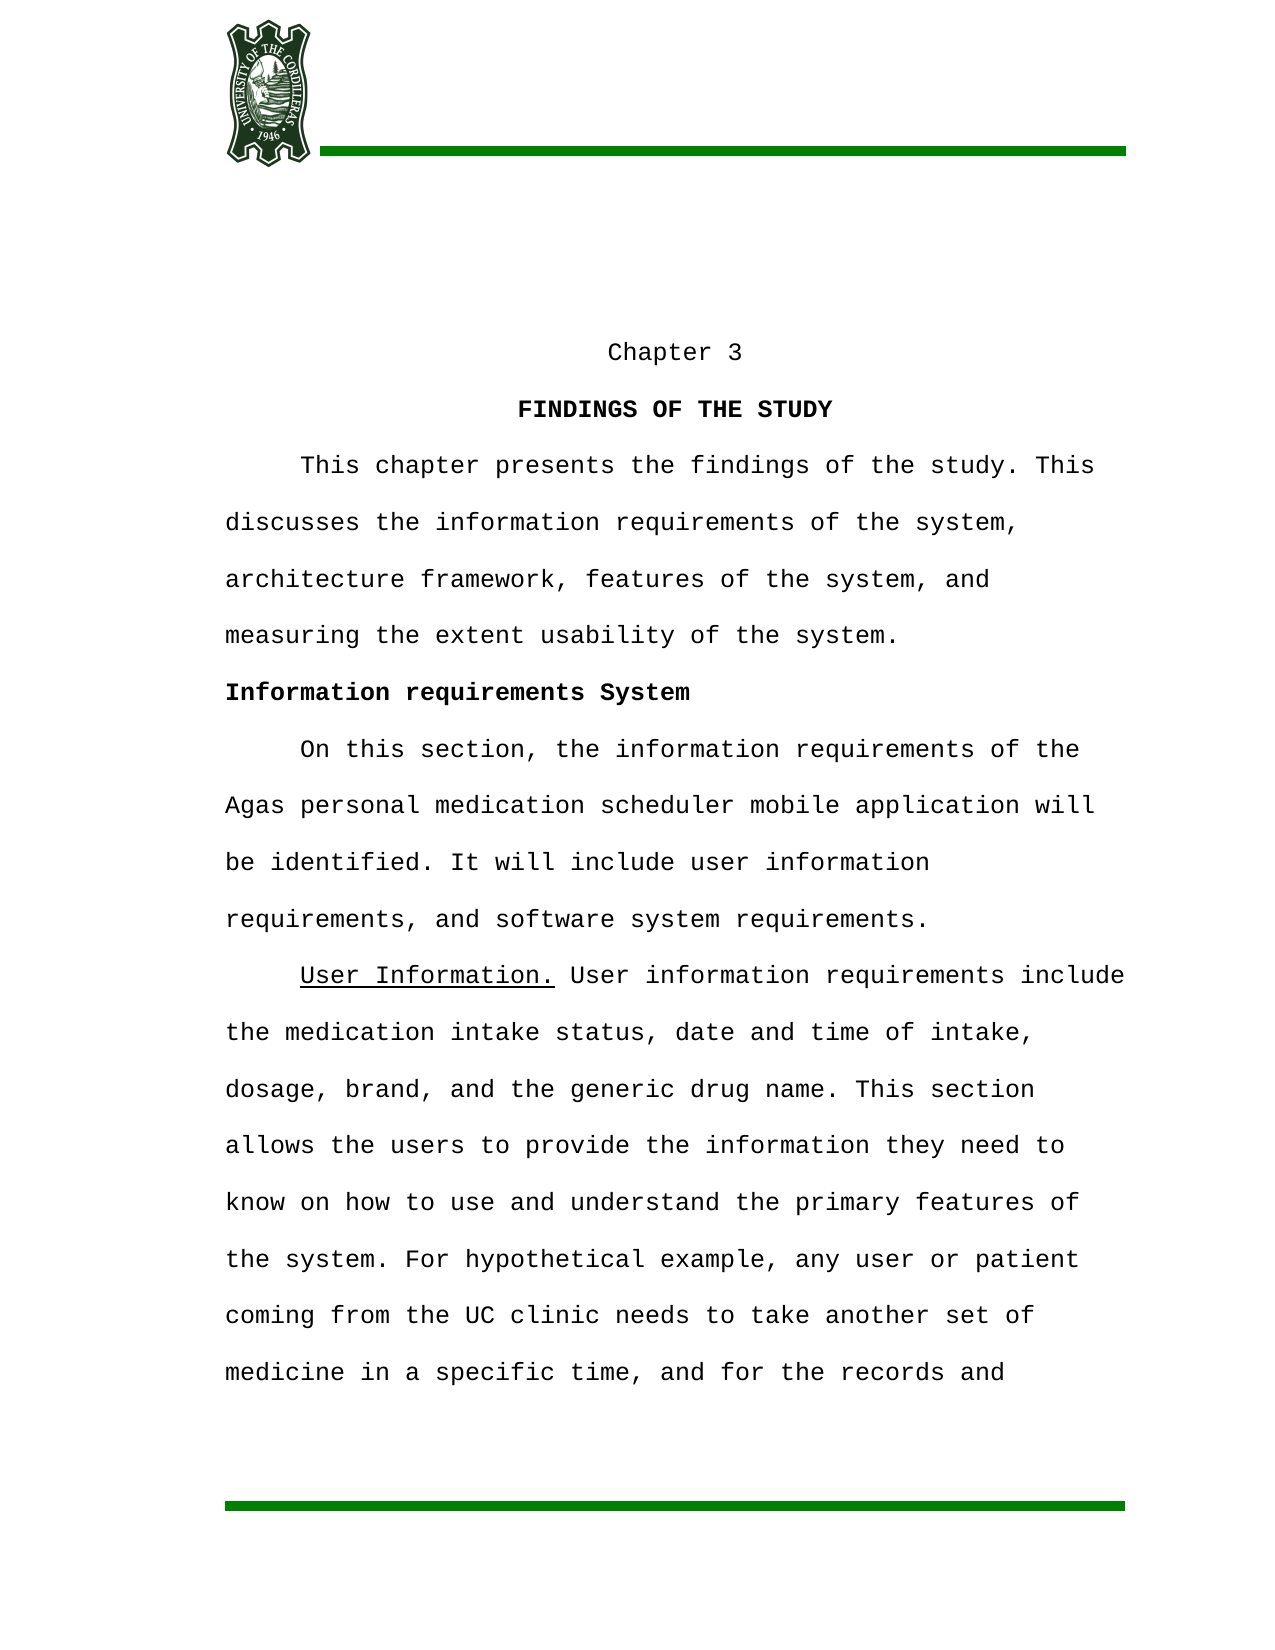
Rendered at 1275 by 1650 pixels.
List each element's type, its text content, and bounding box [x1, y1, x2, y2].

text On this section, the information requirements of the Agas personal medication scheduler mobile application will be identified. It will include user information requirements, and software system requirements. [225, 736, 1125, 934]
text Information requirements System [225, 679, 1125, 708]
text This chapter presents the findings of the study. This discusses the information requirements of the system, architecture framework, features of the system, and measuring the extent usability of the system. [225, 453, 1125, 651]
picture [225, 19, 312, 170]
text Chapter 3 [225, 339, 1125, 368]
text FINDINGS OF THE STUDY [225, 396, 1125, 424]
